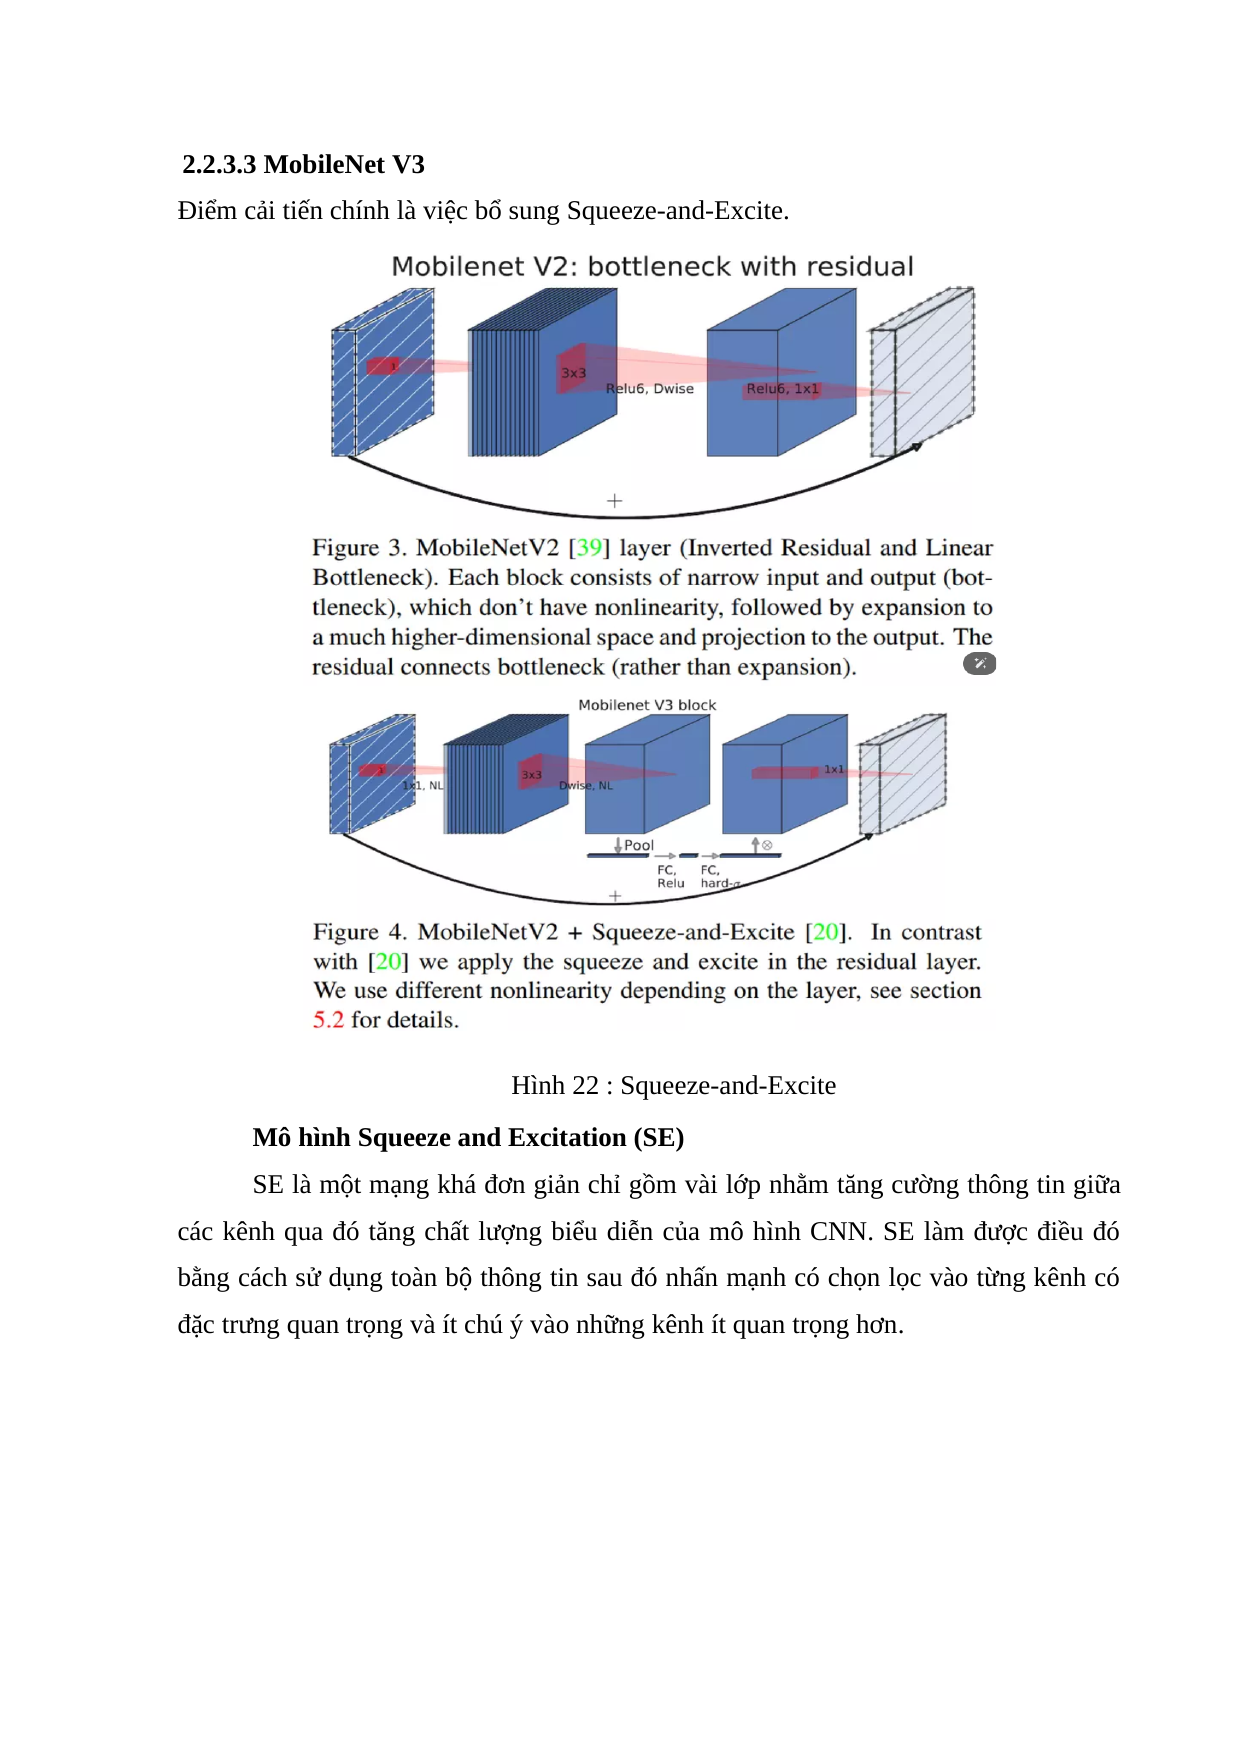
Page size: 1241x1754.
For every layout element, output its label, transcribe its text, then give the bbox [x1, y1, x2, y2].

text Điểm cải tiến chính là việc bổ sung Squeeze-and-Excite. [177, 194, 1121, 226]
picture [302, 245, 997, 1049]
text Hình 22 : Squeeze-and-Excite [183, 1069, 1121, 1100]
text SE là một mạng khá đơn giản chỉ gồm vài lớp nhằm tăng cường thông tin giữa các kênh qua đó tăng chất lượng biểu diễn của mô hình CNN. SE làm được điều đó bằng cách sử dụng toàn bộ thông tin sau đó nhấn mạnh có chọn lọc vào từng kênh có đặc trưng quan trọng và ít chú ý vào những kênh ít quan trọng hơn. [177, 1168, 1122, 1339]
subtitle 2.2.3.3 MobileNet V3 [182, 148, 1122, 179]
text Mô hình Squeeze and Excitation (SE) [177, 1121, 1122, 1152]
